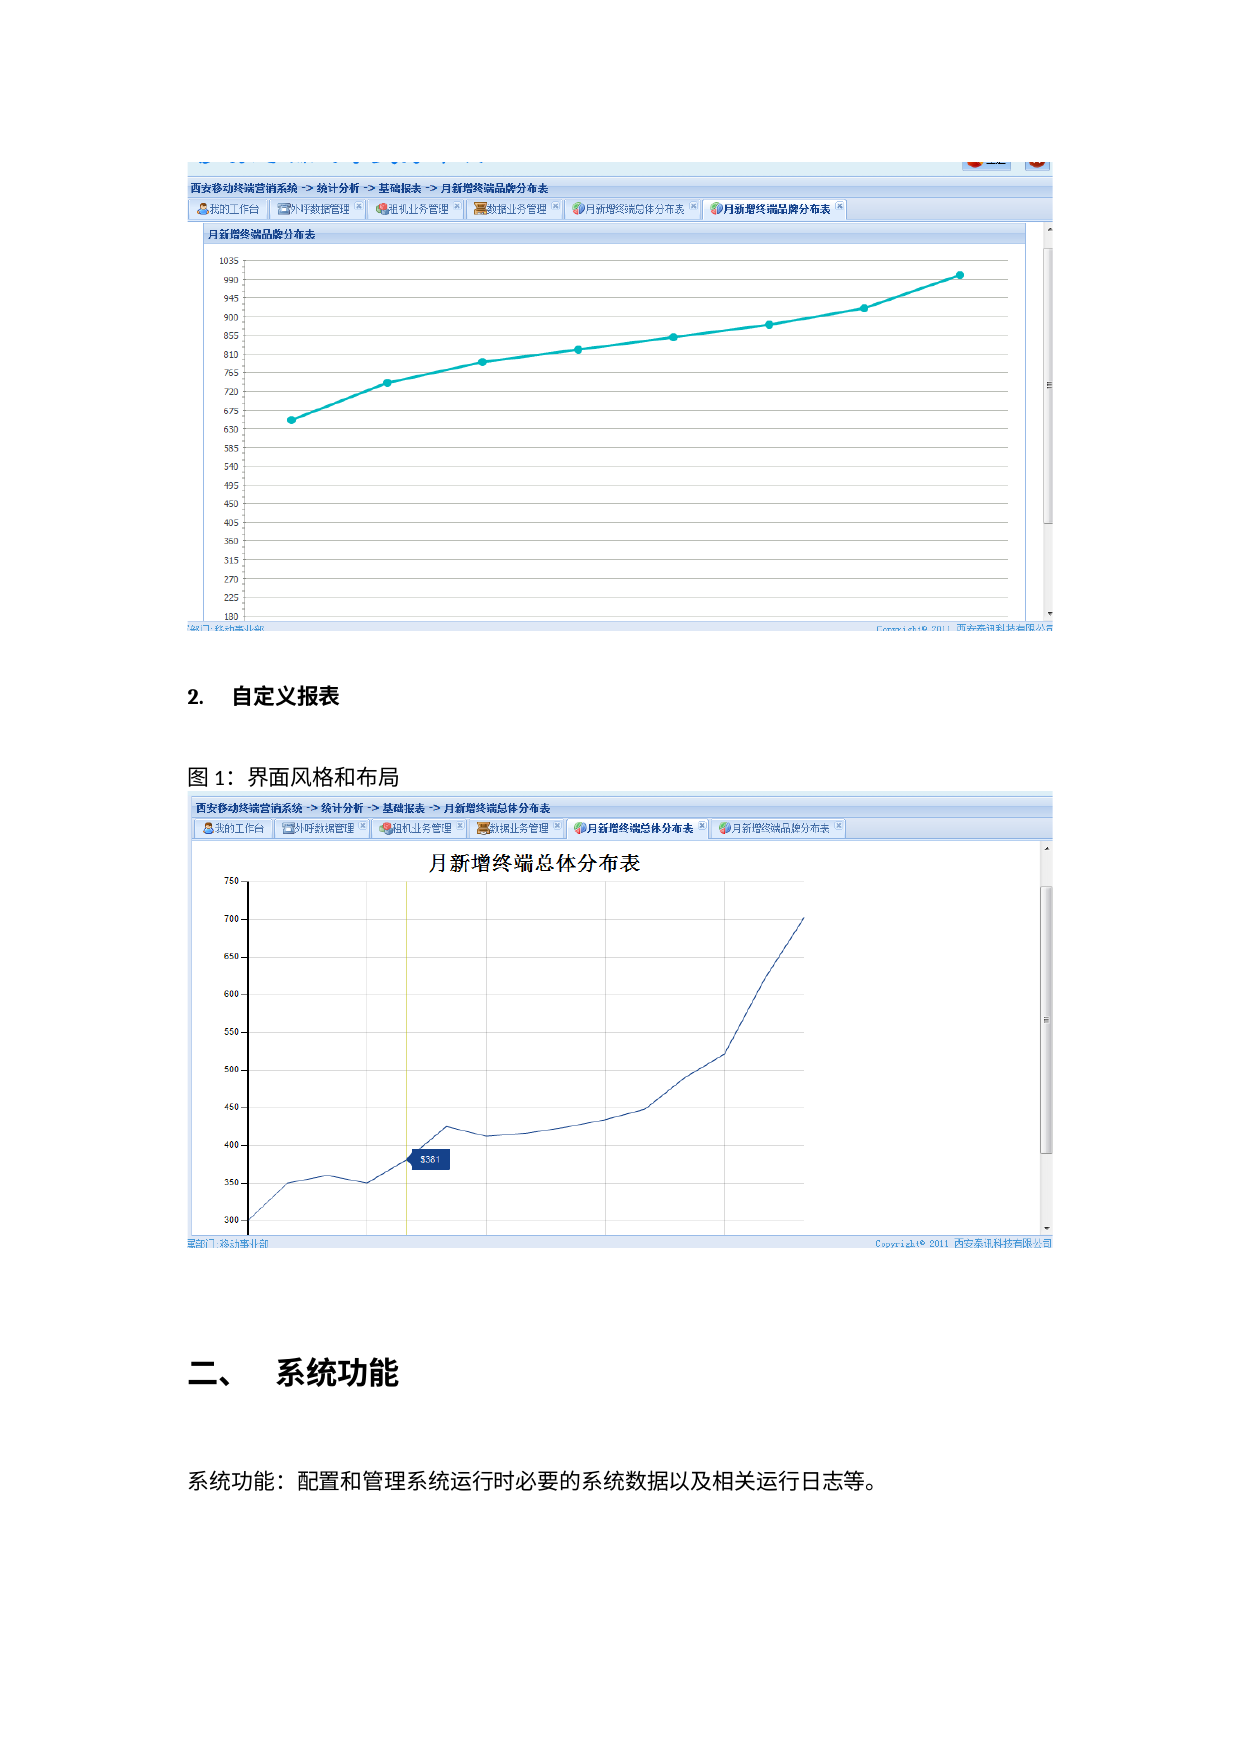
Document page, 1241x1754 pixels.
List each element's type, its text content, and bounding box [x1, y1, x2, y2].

text 系统功能：配置和管理系统运行时必要的系统数据以及相关运行日志等。 [187, 1464, 1053, 1496]
text 图1：界面风格和布局 [187, 759, 1053, 791]
picture [187, 791, 1053, 1248]
picture [187, 162, 1053, 631]
subtitle 系统功能 [187, 1339, 1053, 1404]
subtitle 自定义报表 [187, 679, 1053, 711]
